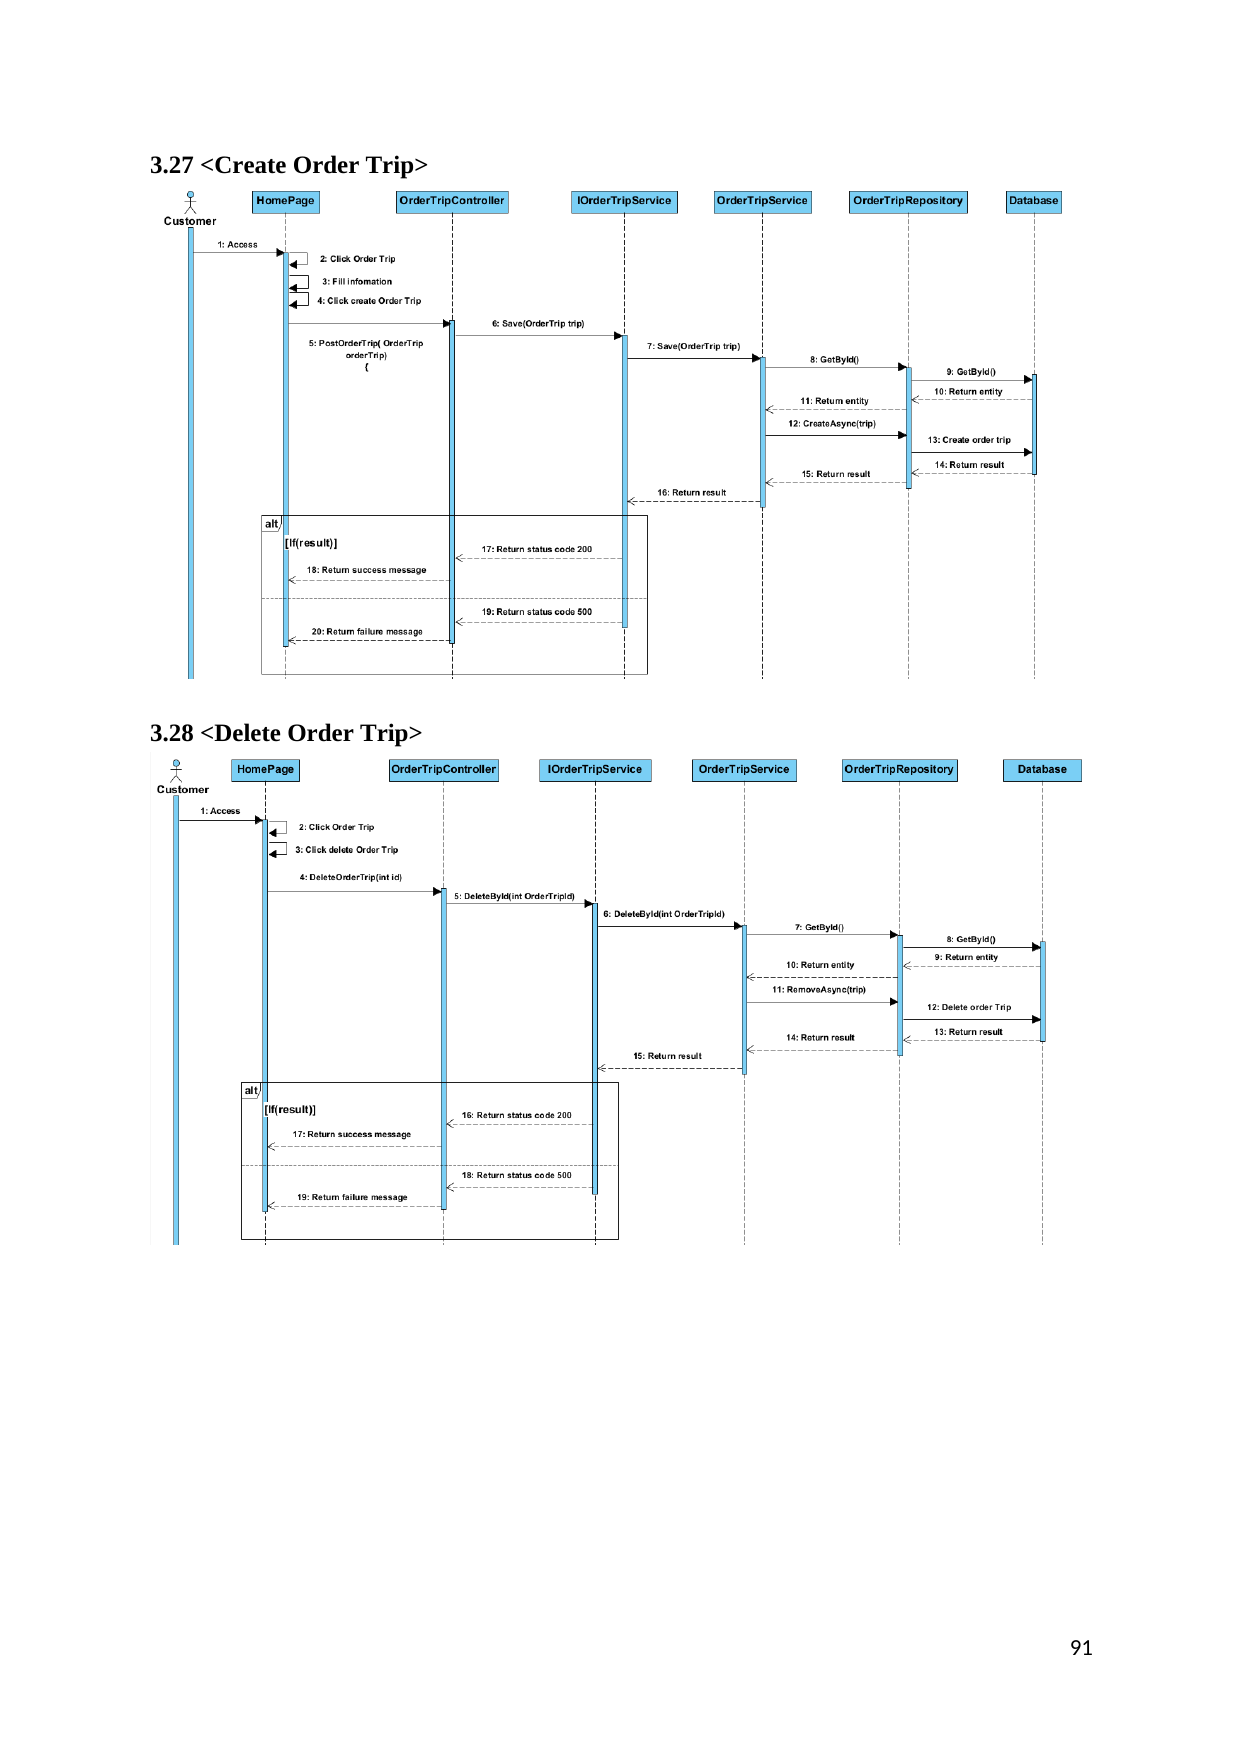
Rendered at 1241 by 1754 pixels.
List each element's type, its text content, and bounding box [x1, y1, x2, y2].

picture [150, 752, 1093, 1245]
picture [150, 185, 1093, 679]
subtitle 3.28 <Delete Order Trip> [150, 718, 1093, 746]
subtitle 3.27 <Create Order Trip> [150, 150, 1093, 179]
